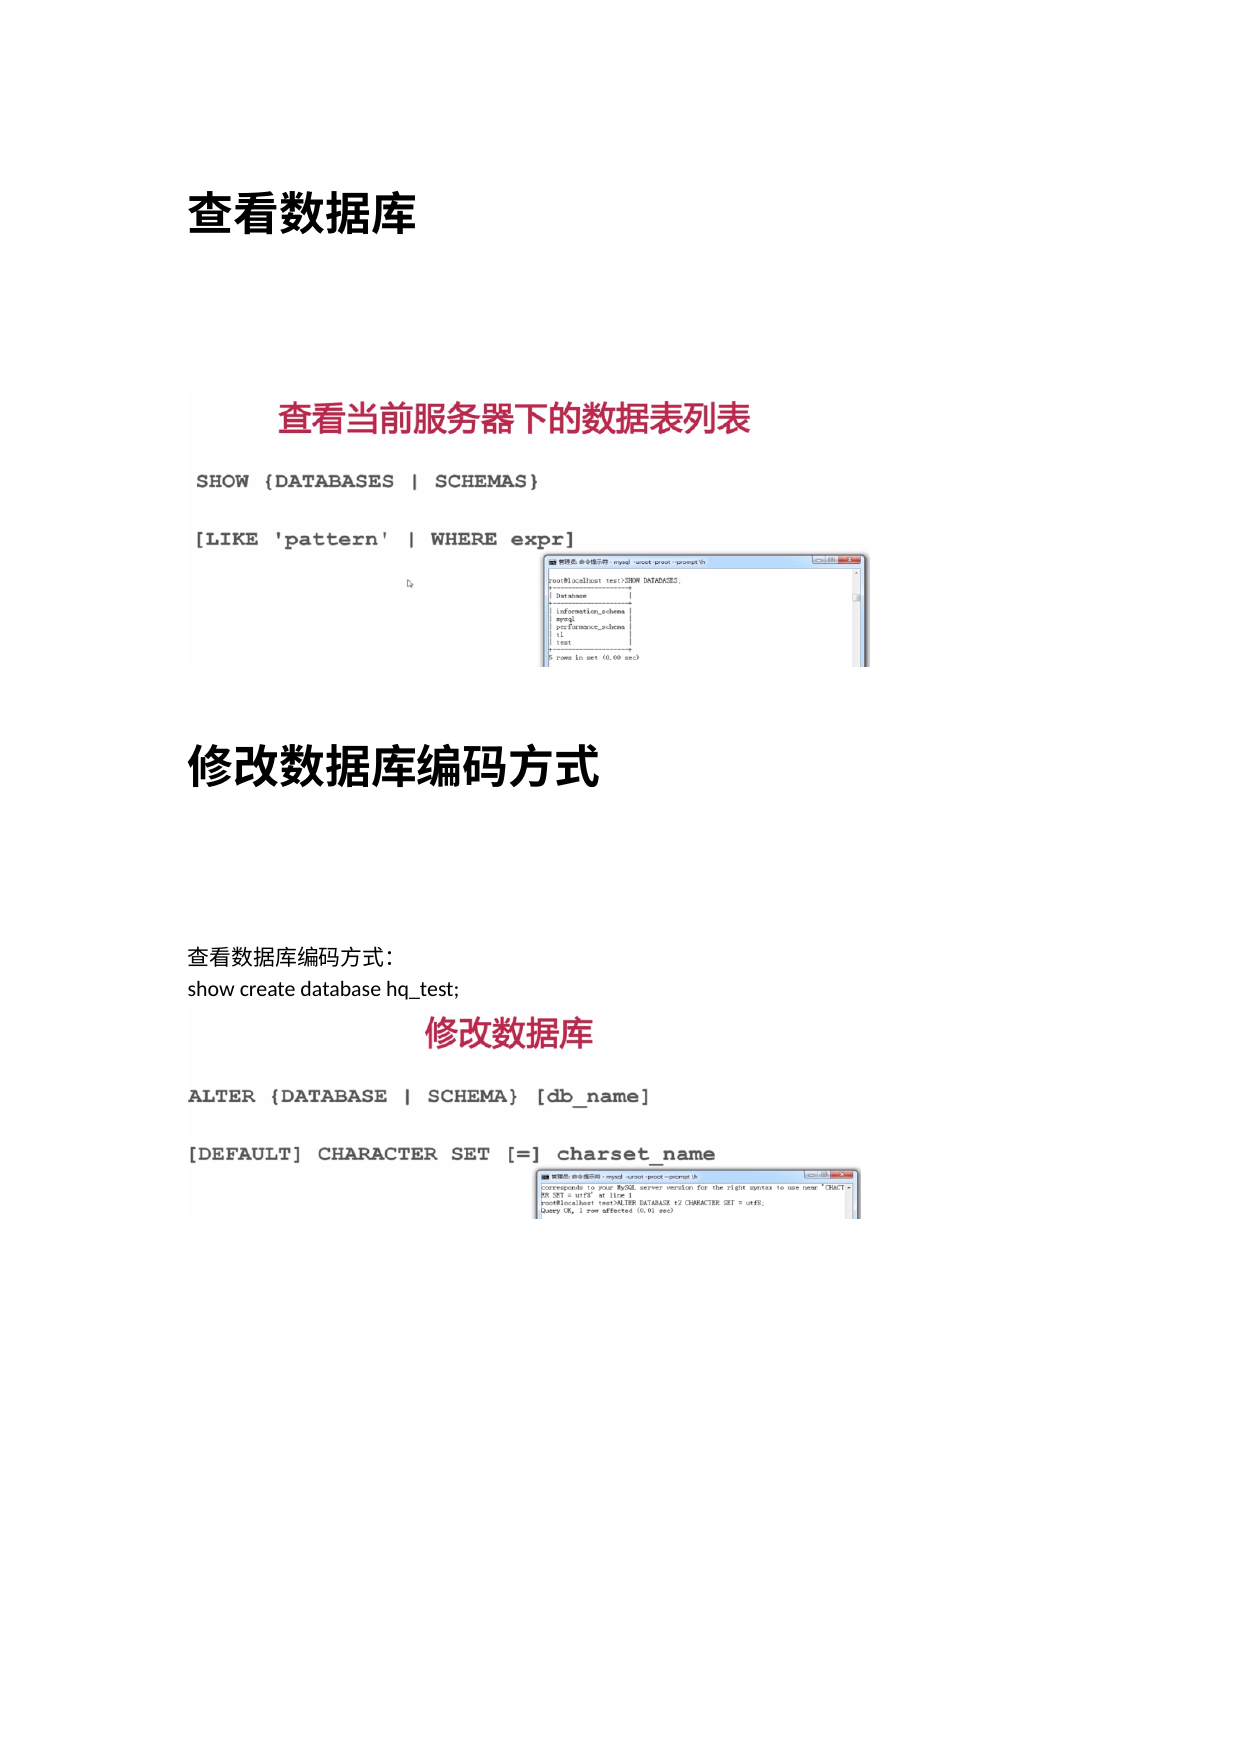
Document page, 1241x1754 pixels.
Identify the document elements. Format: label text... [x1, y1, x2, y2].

picture [187, 386, 871, 667]
subtitle 修改数据库编码方式 [187, 714, 1053, 812]
text show create database hq_test; [187, 972, 1053, 1004]
text 查看数据库编码方式： [187, 939, 1053, 972]
picture [187, 1004, 861, 1219]
subtitle 查看数据库 [187, 162, 1053, 259]
